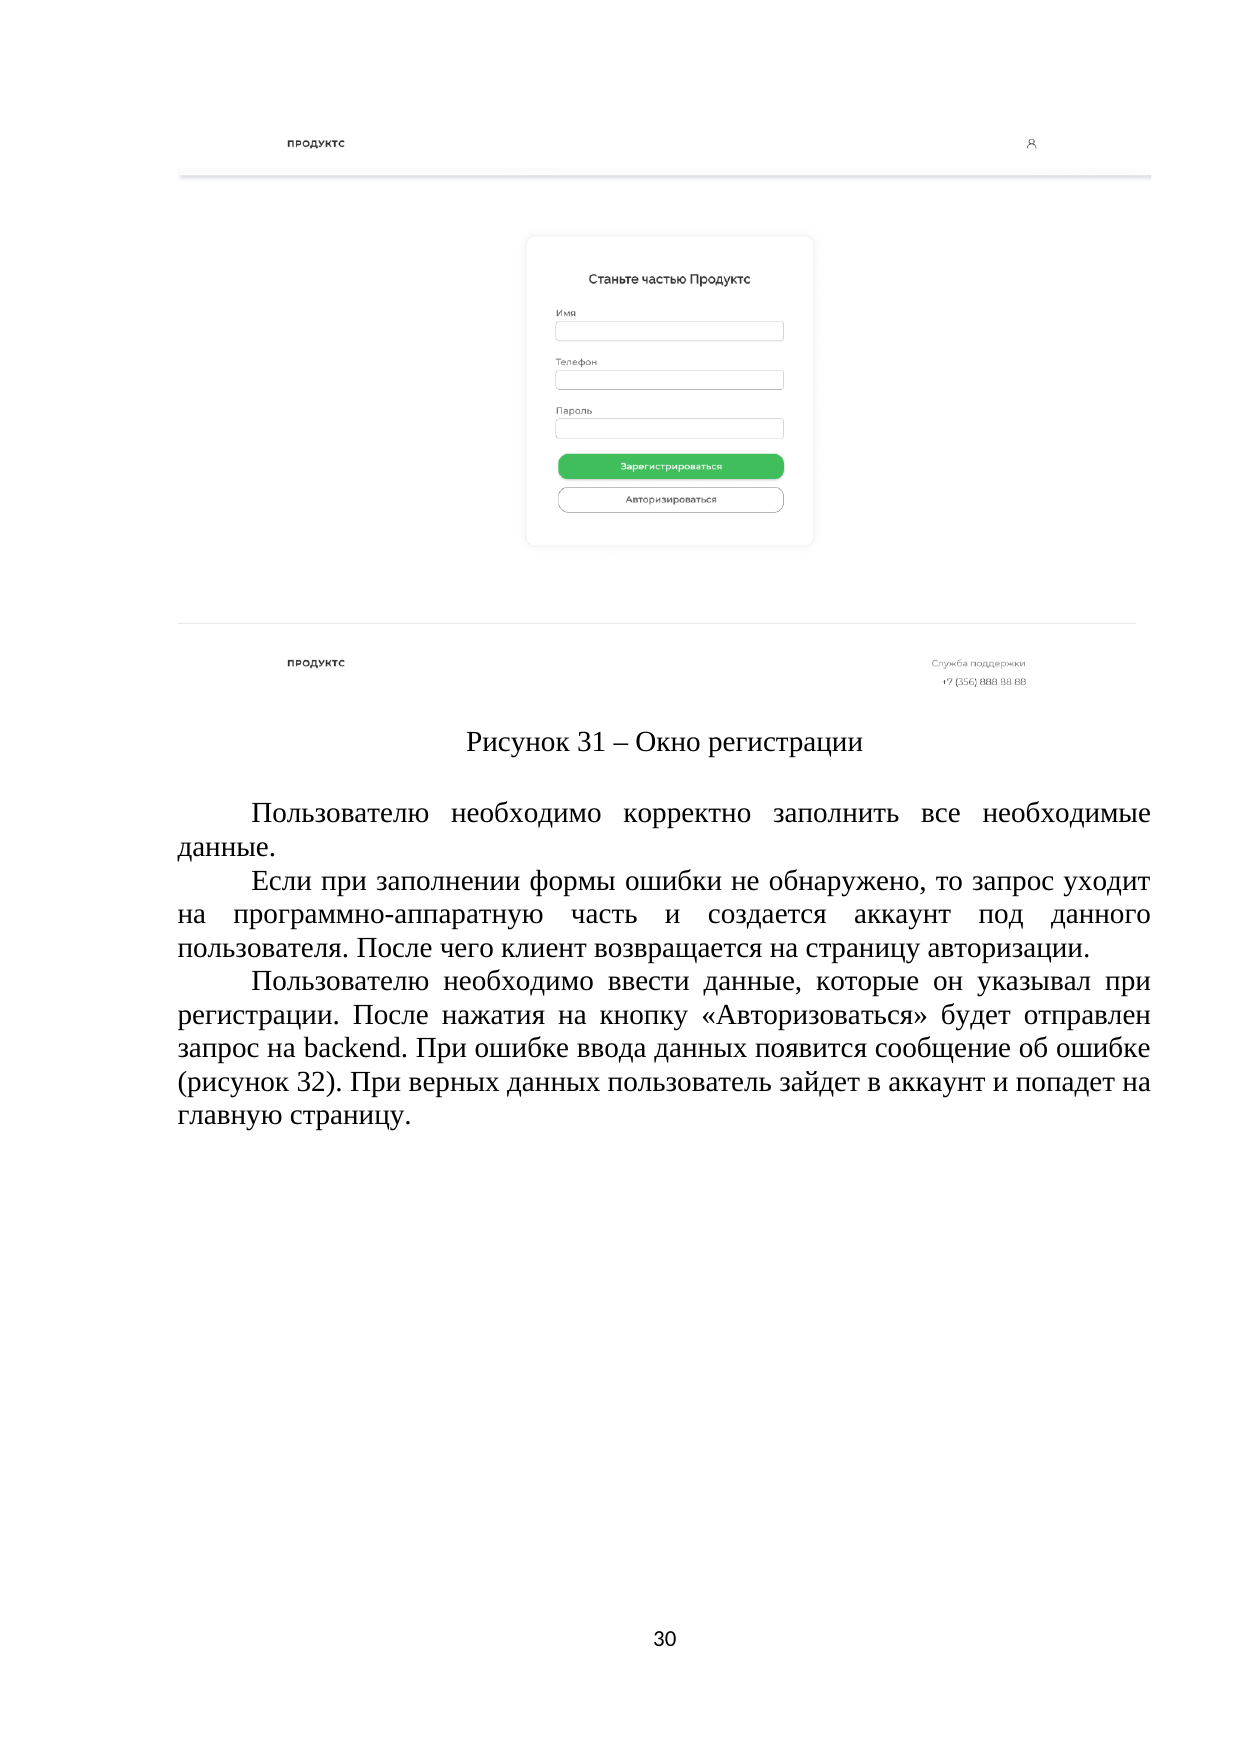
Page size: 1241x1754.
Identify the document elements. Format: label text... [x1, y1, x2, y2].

text Если при заполнении формы ошибки не обнаружено, то запрос уходит на программно-аппаратную часть и создается аккаунт под данного пользователя. После чего клиент возвращается на страницу авторизации. [177, 863, 1152, 963]
text Пользователю необходимо корректно заполнить все необходимые данные. [177, 796, 1152, 863]
picture [177, 118, 1152, 706]
text Пользователю необходимо ввести данные, которые он указывал при регистрации. После нажатия на кнопку «Авторизоваться» будет отправлен запрос на backend. При ошибке ввода данных появится сообщение об ошибке (рисунок 32). При верных данных пользователь зайдет в аккаунт и попадет на главную страницу. [177, 963, 1152, 1131]
